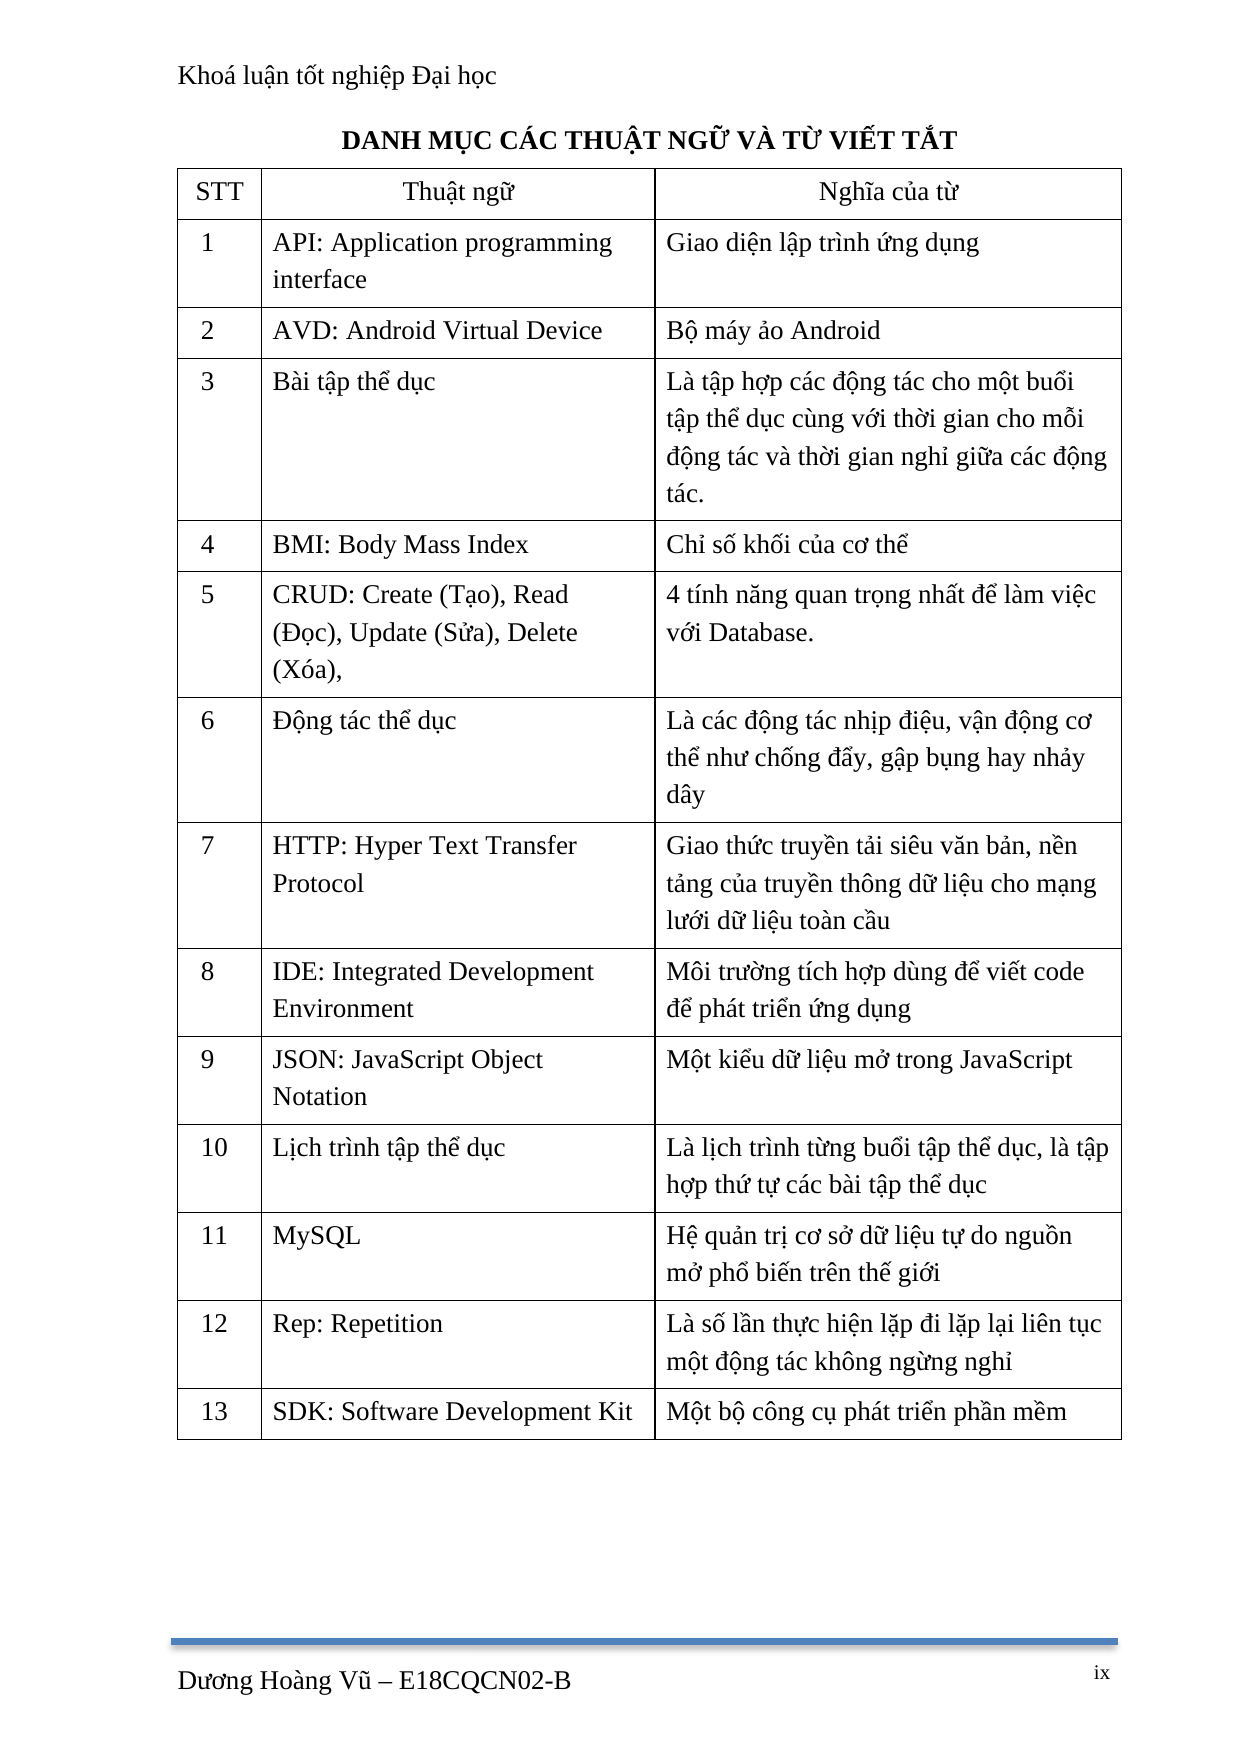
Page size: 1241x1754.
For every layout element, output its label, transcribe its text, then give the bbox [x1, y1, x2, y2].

table_cell [178, 1125, 261, 1212]
table_cell Chỉ số khối của cơ thể [656, 521, 1121, 571]
table_cell 4 tính năng quan trọng nhất để làm việc với Database. [656, 572, 1121, 697]
table_cell [178, 308, 261, 358]
table_cell Bài tập thể dục [262, 359, 654, 520]
table_cell Giao thức truyền tải siêu văn bản, nền tảng của truyền thông dữ liệu cho mạng lưới dữ liệu toàn cầu [656, 823, 1121, 947]
table_cell Hệ quản trị cơ sở dữ liệu tự do nguồn mở phổ biến trên thế giới [656, 1213, 1121, 1300]
table_cell [178, 521, 261, 571]
table_cell Một bộ công cụ phát triển phần mềm [656, 1389, 1121, 1439]
table_cell [178, 1037, 261, 1124]
table_cell Giao diện lập trình ứng dụng [656, 220, 1121, 307]
table_cell Là tập hợp các động tác cho một buổi tập thể dục cùng với thời gian cho mỗi động tác và thời gian nghỉ giữa các động tác. [656, 359, 1121, 520]
table_cell IDE: Integrated Development Environment [262, 949, 654, 1036]
table_cell API: Application programming interface [262, 220, 654, 307]
table_cell [178, 220, 261, 307]
table_cell [178, 359, 261, 520]
table_header STT [178, 169, 261, 219]
table_cell [178, 1389, 261, 1439]
table_cell Là các động tác nhịp điệu, vận động cơ thể như chống đẩy, gập bụng hay nhảy dây [656, 698, 1121, 822]
table_cell Rep: Repetition [262, 1301, 654, 1388]
table_cell Môi trường tích hợp dùng để viết code để phát triển ứng dụng [656, 949, 1121, 1036]
table_cell Là số lần thực hiện lặp đi lặp lại liên tục một động tác không ngừng nghỉ [656, 1301, 1121, 1388]
table_cell HTTP: Hyper Text Transfer Protocol [262, 823, 654, 947]
table_cell CRUD: Create (Tạo), Read (Đọc), Update (Sửa), Delete (Xóa), [262, 572, 654, 697]
table_cell [178, 572, 261, 697]
table_cell AVD: Android Virtual Device [262, 308, 654, 358]
table_cell [178, 1301, 261, 1388]
table_cell Là lịch trình từng buổi tập thể dục, là tập hợp thứ tự các bài tập thể dục [656, 1125, 1121, 1212]
table_cell BMI: Body Mass Index [262, 521, 654, 571]
table_cell [178, 823, 261, 947]
table_header Nghĩa của từ [656, 169, 1121, 219]
table_cell MySQL [262, 1213, 654, 1300]
table_header Thuật ngữ [262, 169, 654, 219]
table_cell JSON: JavaScript Object Notation [262, 1037, 654, 1124]
table_cell Động tác thể dục [262, 698, 654, 822]
table_cell [178, 1213, 261, 1300]
table_cell [178, 949, 261, 1036]
table_cell Một kiểu dữ liệu mở trong JavaScript [656, 1037, 1121, 1124]
text DANH MỤC CÁC THUẬT NGỮ VÀ TỪ VIẾT TẮT [177, 124, 1122, 156]
table_cell Lịch trình tập thể dục [262, 1125, 654, 1212]
table_cell SDK: Software Development Kit [262, 1389, 654, 1439]
table_cell Bộ máy ảo Android [656, 308, 1121, 358]
table_cell [178, 698, 261, 822]
